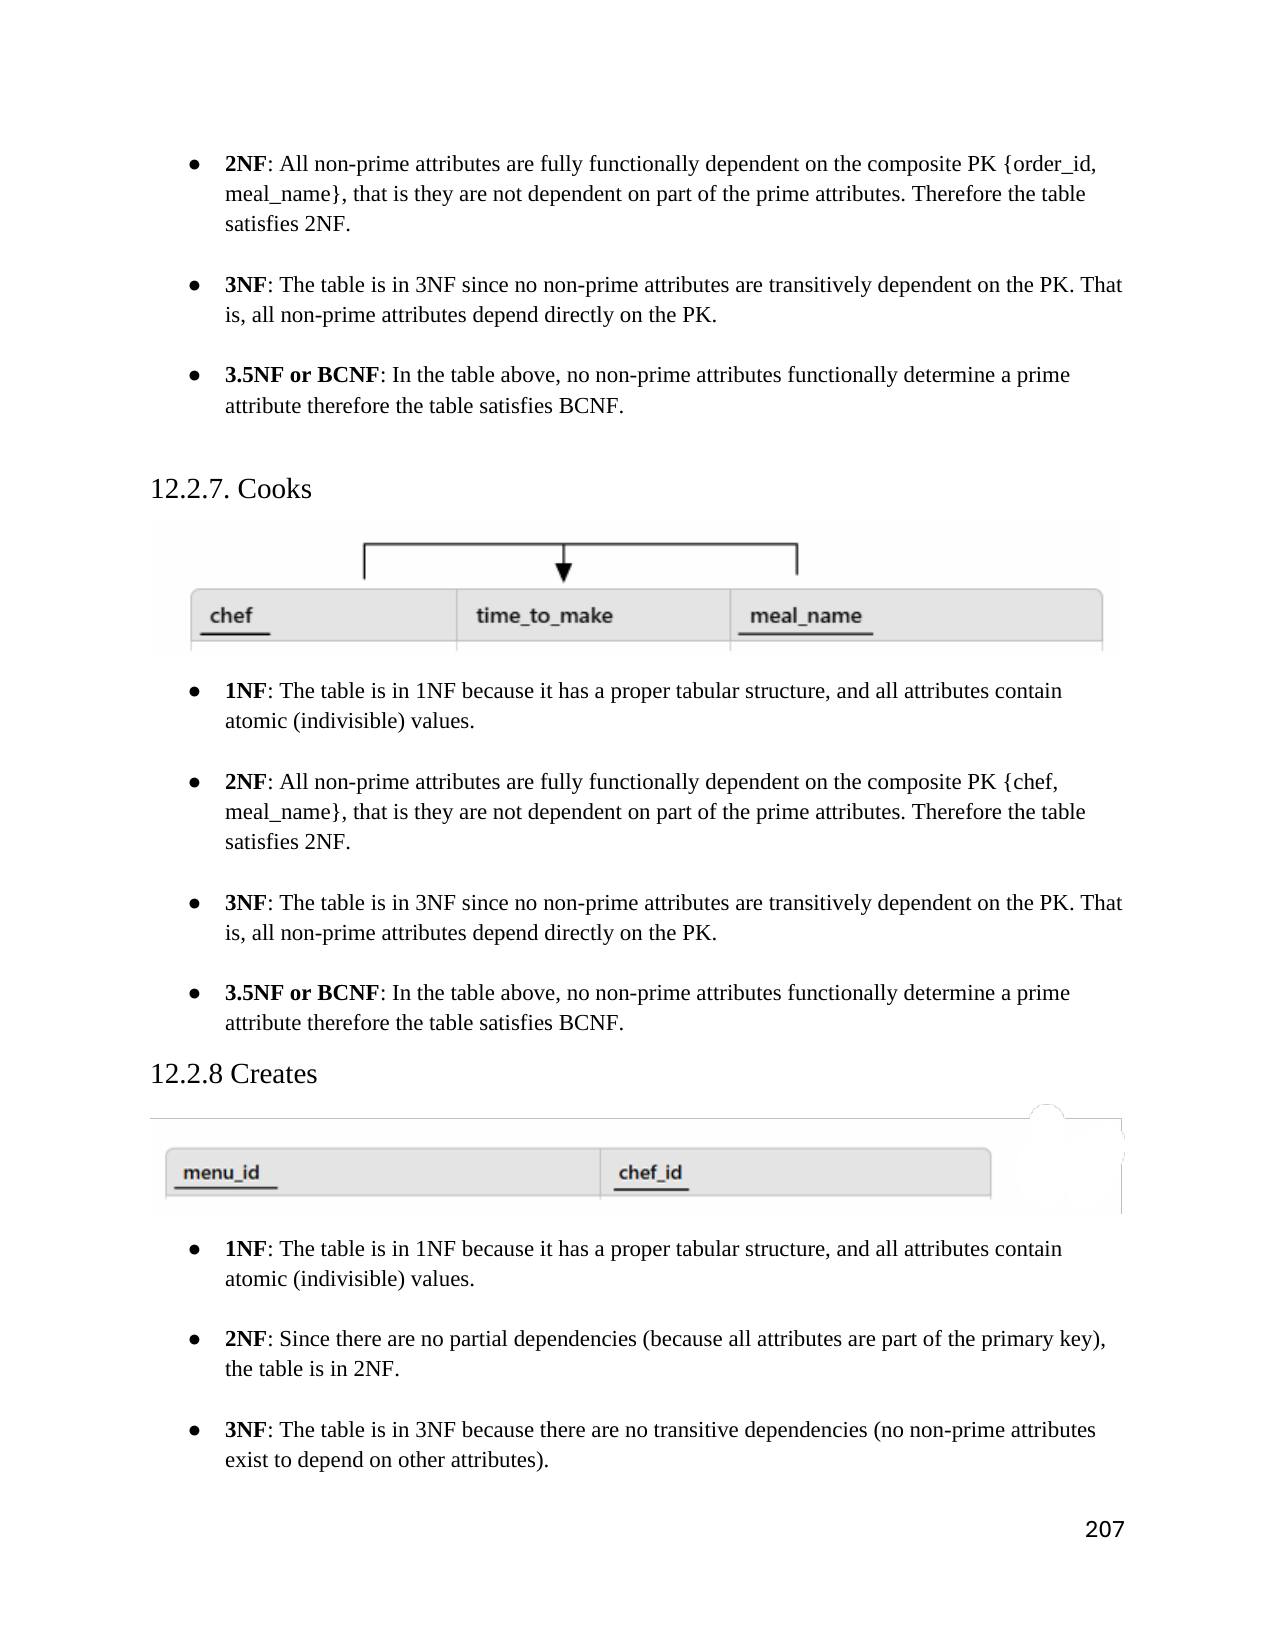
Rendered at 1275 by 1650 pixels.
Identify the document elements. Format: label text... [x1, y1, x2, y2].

list 3NF: The table is in 3NF since no non-prime attributes are transitively dependent on the PK. That is, all non-prime attributes depend directly on the PK. [187, 271, 1125, 327]
picture [150, 518, 1119, 656]
list 2NF: Since there are no partial dependencies (because all attributes are part of the primary key), the table is in 2NF. [187, 1325, 1125, 1382]
picture [150, 1103, 1125, 1214]
list 1NF: The table is in 1NF because it has a proper tabular structure, and all attributes contain atomic (indivisible) values. [187, 677, 1125, 734]
list 3NF: The table is in 3NF since no non-prime attributes are transitively dependent on the PK. That is, all non-prime attributes depend directly on the PK. [187, 888, 1125, 945]
list 2NF: All non-prime attributes are fully functionally dependent on the composite PK {chef, meal_name}, that is they are not dependent on part of the prime attributes. Therefore the table satisfies 2NF. [187, 768, 1125, 854]
list 3NF: The table is in 3NF because there are no transitive dependencies (no non-prime attributes exist to depend on other attributes). [187, 1416, 1125, 1472]
list 1NF: The table is in 1NF because it has a proper tabular structure, and all attributes contain atomic (indivisible) values. [187, 1235, 1125, 1291]
subtitle 12.2.8 Creates [150, 1056, 1125, 1090]
list 2NF: All non-prime attributes are fully functionally dependent on the composite PK {order_id, meal_name}, that is they are not dependent on part of the prime attributes. Therefore the table satisfies 2NF. [187, 150, 1125, 237]
list 3.5NF or BCNF: In the table above, no non-prime attributes functionally determine a prime attribute therefore the table satisfies BCNF. [187, 979, 1125, 1036]
subtitle 12.2.7. Cooks [150, 472, 1125, 505]
list 3.5NF or BCNF: In the table above, no non-prime attributes functionally determine a prime attribute therefore the table satisfies BCNF. [187, 361, 1125, 418]
